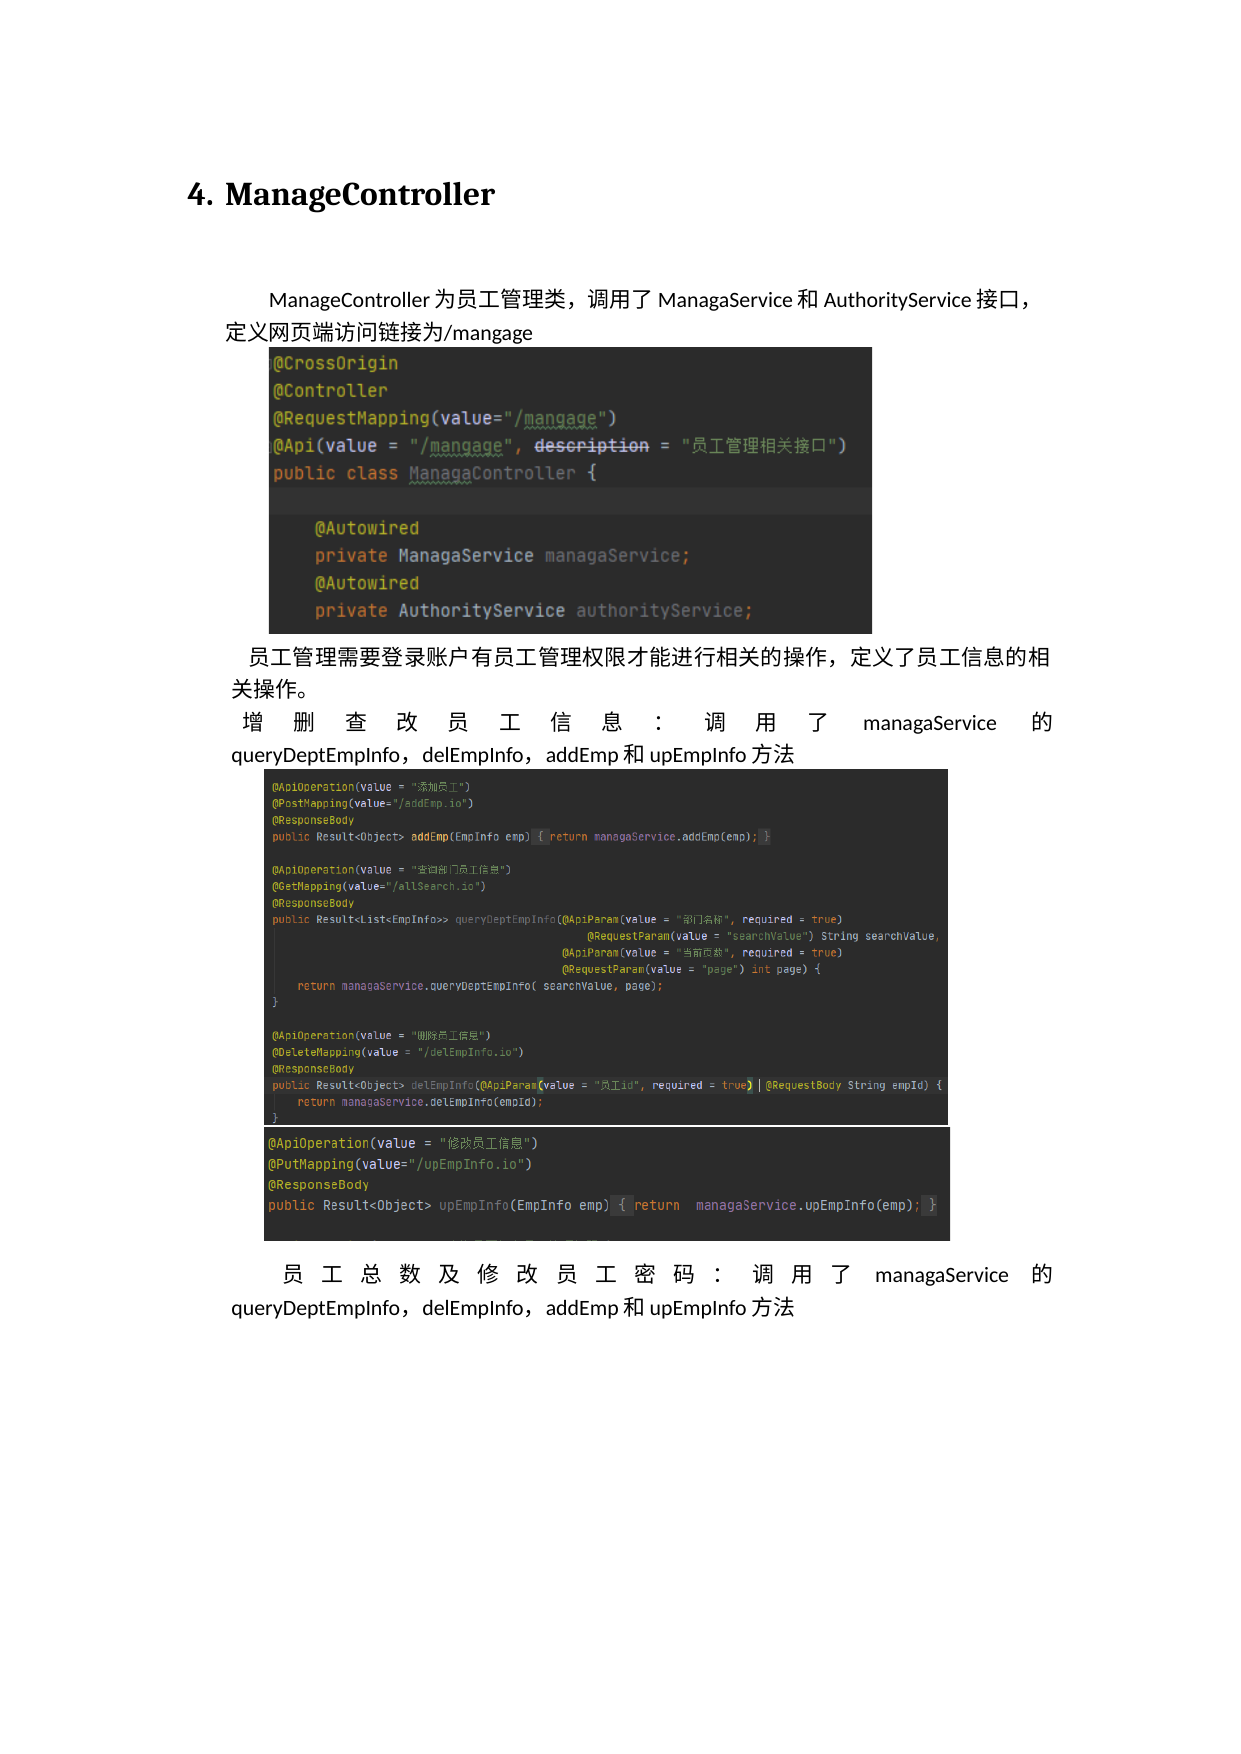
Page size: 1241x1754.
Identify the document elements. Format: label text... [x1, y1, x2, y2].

picture [264, 769, 948, 1125]
text 增删查改员工信息：调用了managaService的queryDeptEmpInfo，delEmpInfo，addEmp和upEmpInfo方法 [231, 704, 1053, 769]
text 员工总数及修改员工密码：调用了managaService的queryDeptEmpInfo，delEmpInfo，addEmp和upEmpInfo方法 [231, 1257, 1053, 1322]
text ManageController为员工管理类，调用了ManagaService和AuthorityService接口，定义网页端访问链接为/mangage [225, 282, 1053, 347]
subtitle ManageController [187, 162, 1053, 227]
text 员工管理需要登录账户有员工管理权限才能进行相关的操作，定义了员工信息的相关操作。 [220, 639, 1053, 704]
picture [264, 1127, 951, 1241]
picture [268, 347, 873, 634]
